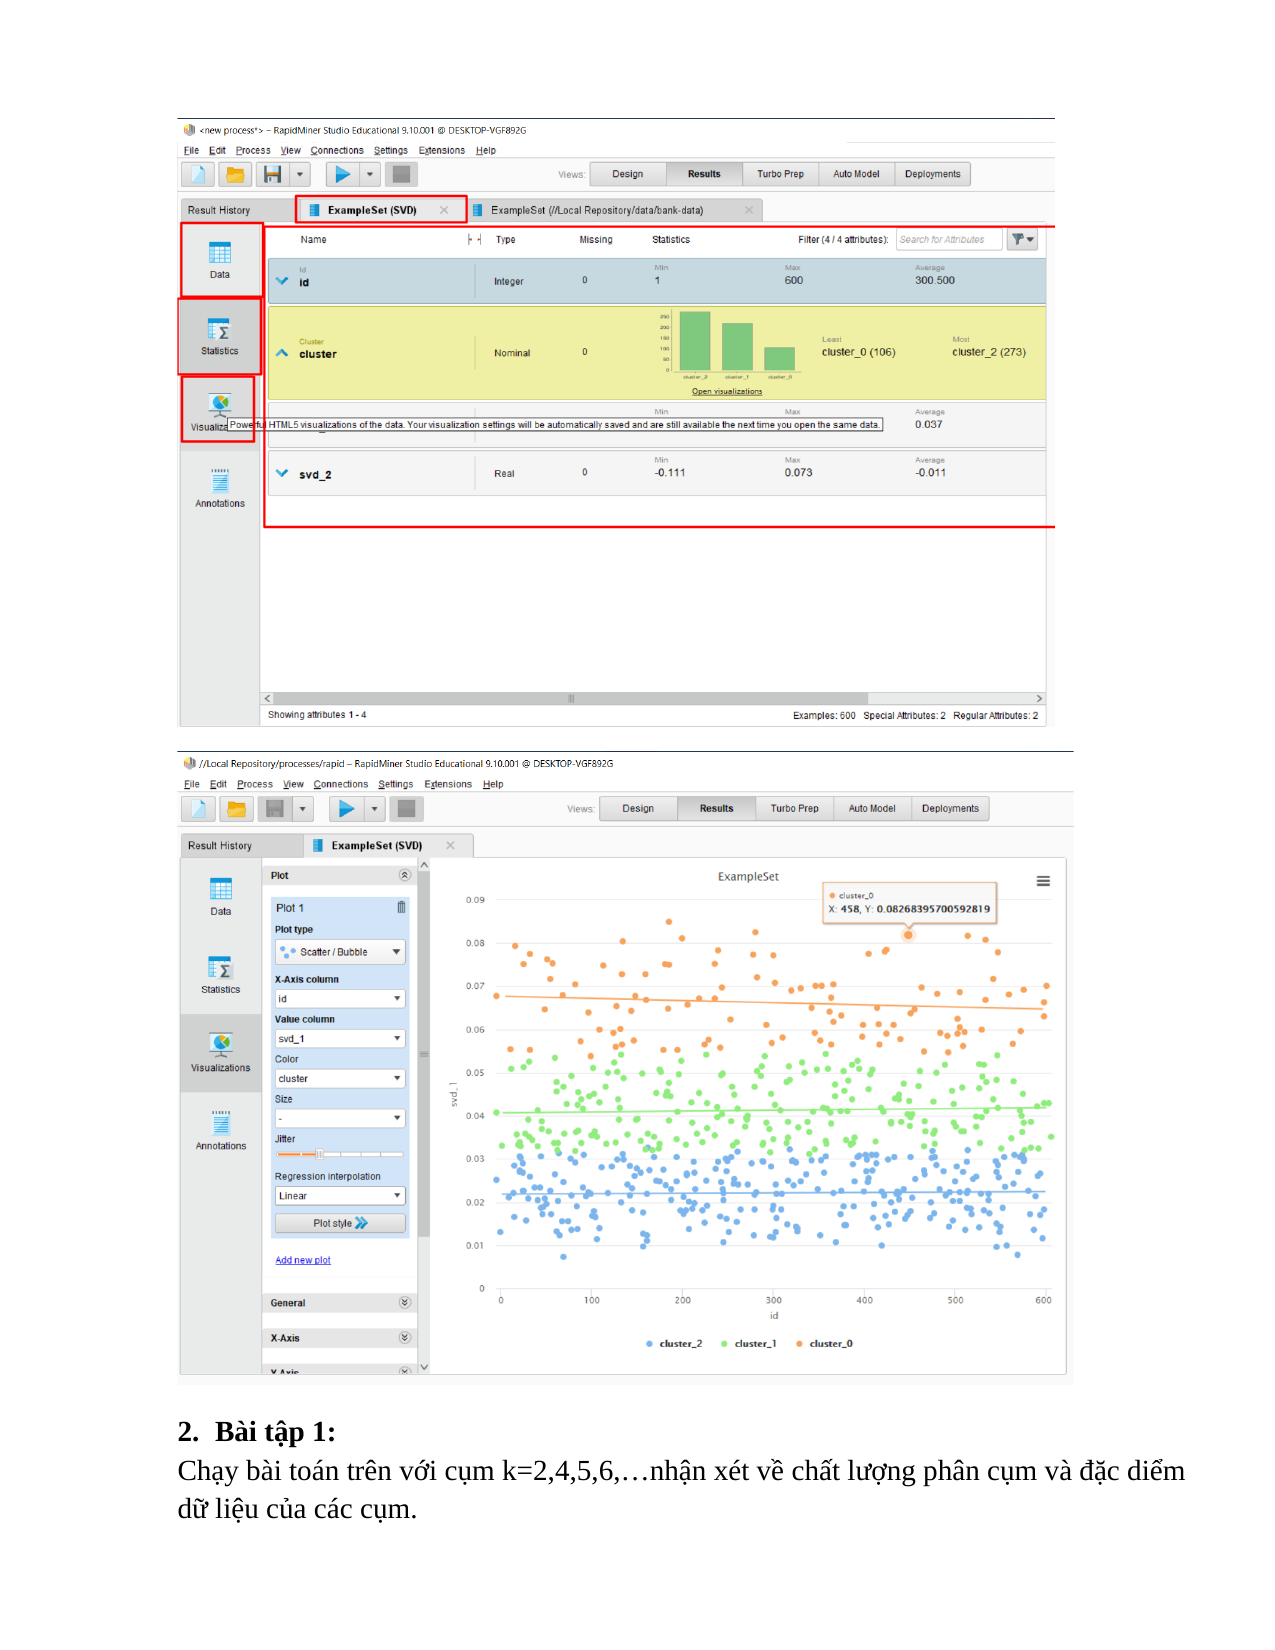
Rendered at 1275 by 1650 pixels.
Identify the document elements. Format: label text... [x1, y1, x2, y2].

picture [177, 751, 1074, 1385]
picture [177, 118, 1055, 727]
text Chạy bài toán trên với cụm k=2,4,5,6,…nhận xét về chất lượng phân cụm và đặc diểm dữ liệu của các cụm. [177, 1453, 1186, 1525]
subtitle Bài tập 1: [177, 1414, 1186, 1448]
